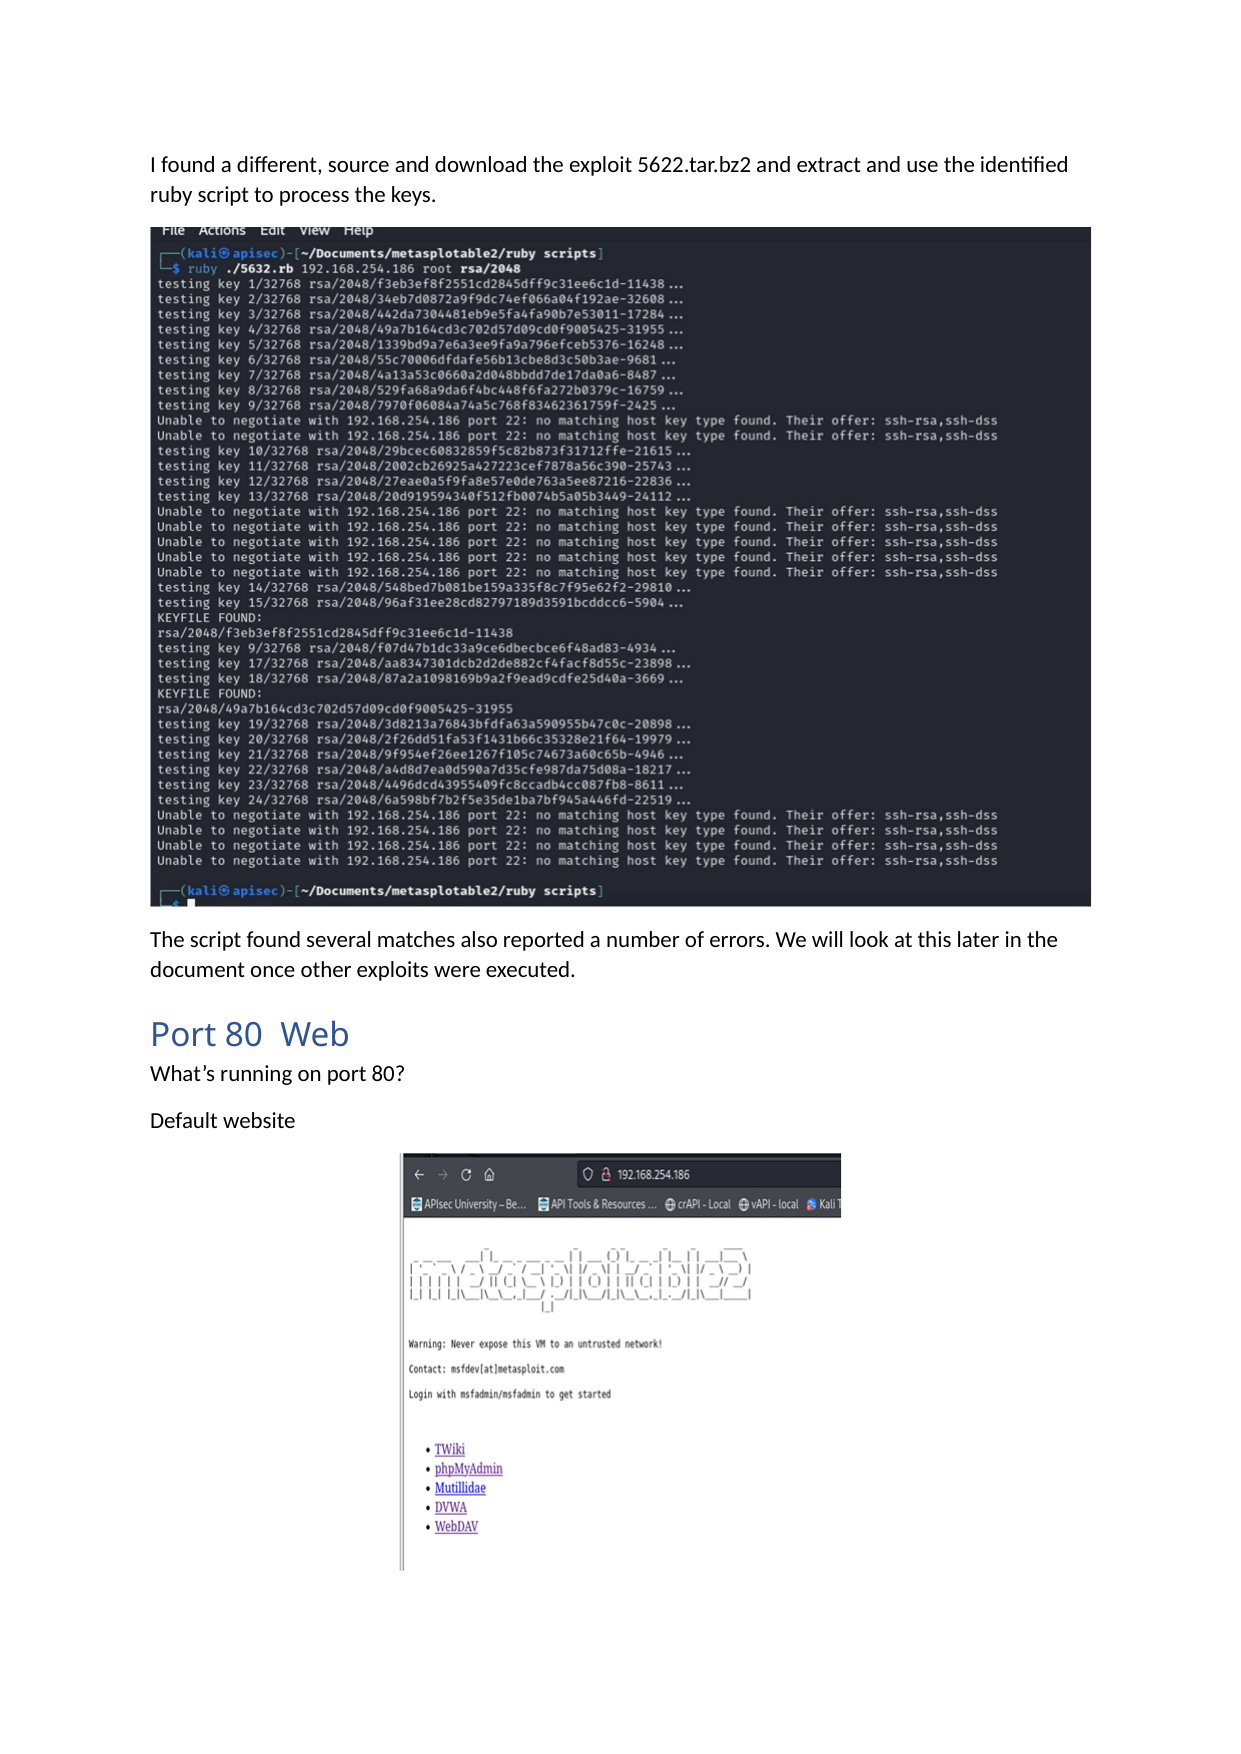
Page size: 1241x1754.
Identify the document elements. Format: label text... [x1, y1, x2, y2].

subtitle Port 80 Web [150, 1010, 1090, 1056]
picture [399, 1153, 842, 1571]
text What’s running on port 80? [150, 1059, 1090, 1087]
picture [150, 227, 1092, 907]
text I found a different, source and download the exploit 5622.tar.bz2 and extract and use the identified ruby script to process the keys. [150, 150, 1090, 208]
text The script found several matches also reported a number of errors. We will look at this later in the document once other exploits were executed. [150, 925, 1090, 983]
text Default website [150, 1106, 1090, 1134]
